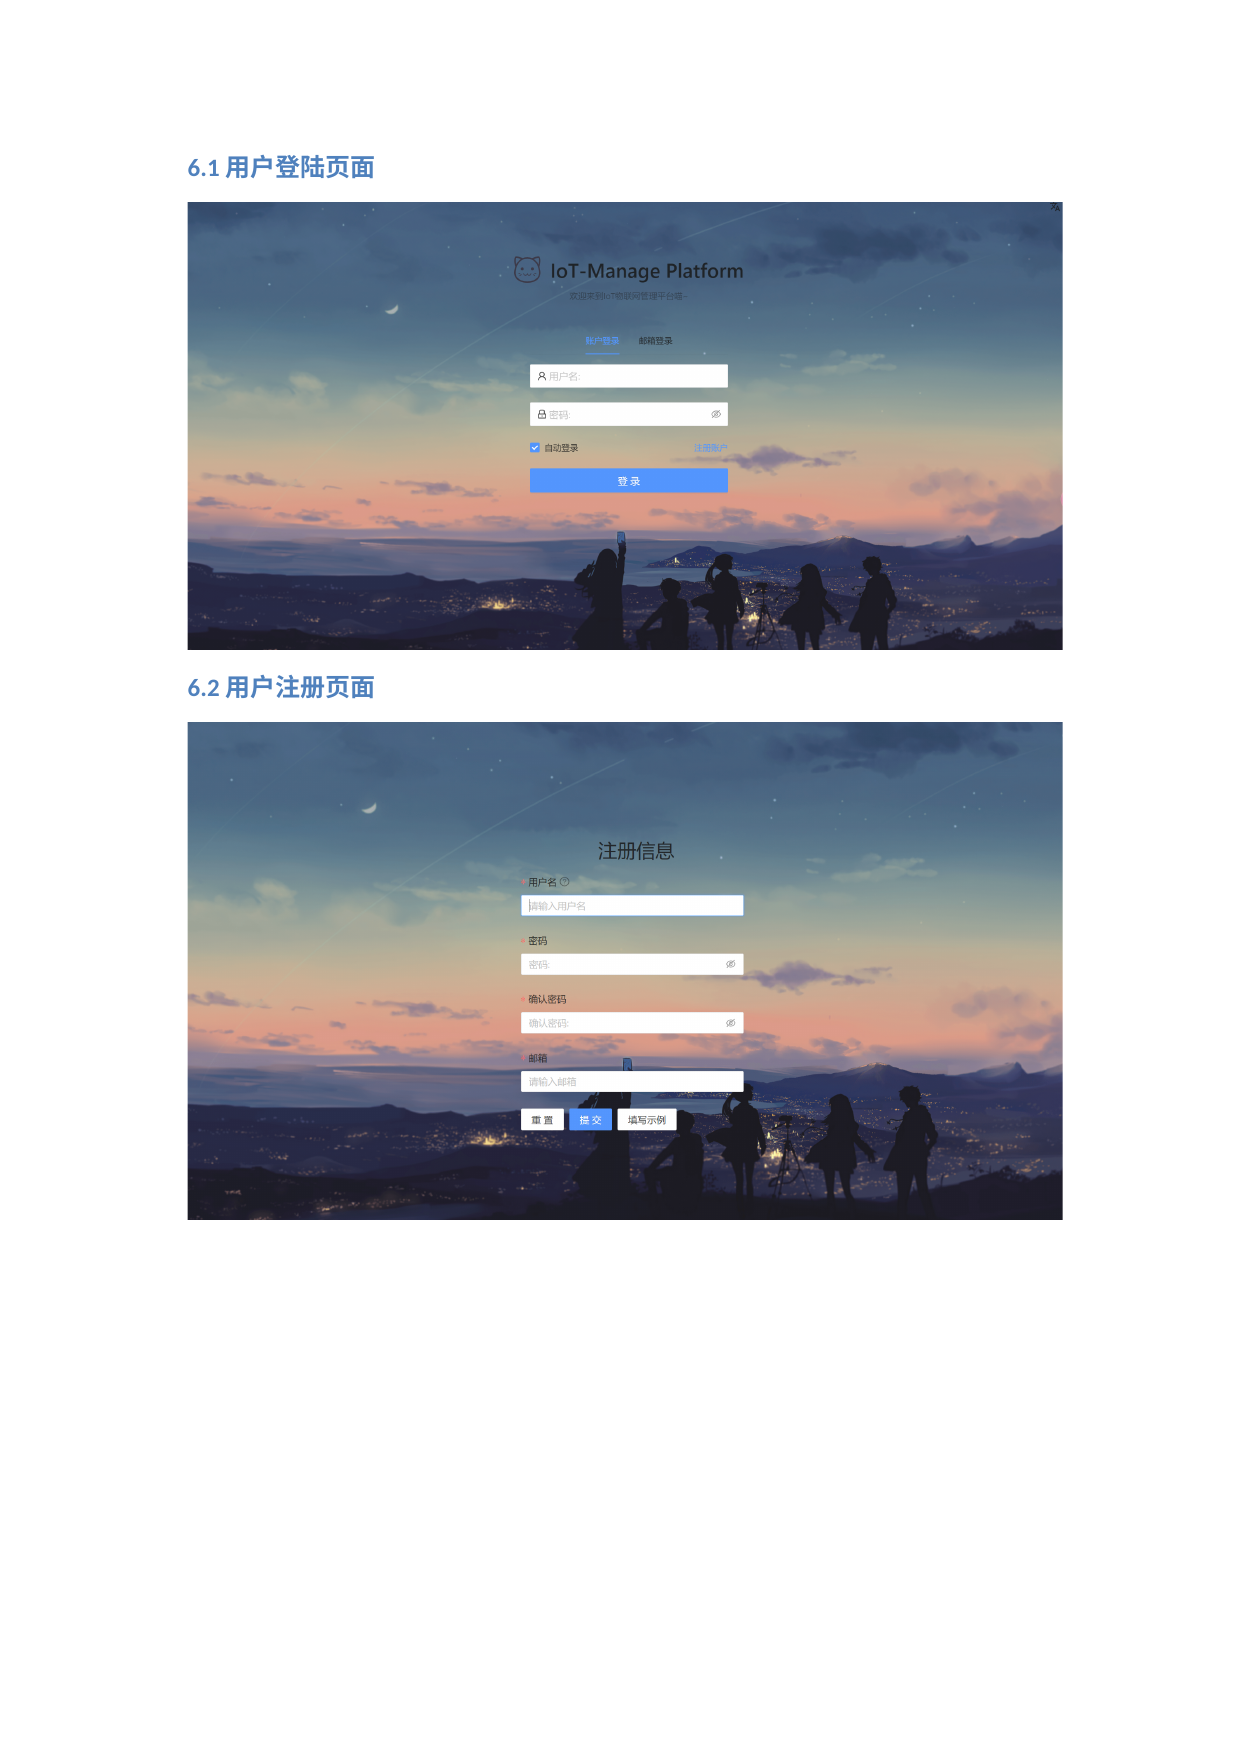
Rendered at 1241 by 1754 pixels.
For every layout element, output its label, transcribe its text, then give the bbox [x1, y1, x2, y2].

subtitle 6.1 用户登陆页面 [187, 150, 1053, 184]
subtitle 6.2 用户注册页面 [187, 670, 1053, 704]
picture [187, 202, 1063, 650]
picture [187, 722, 1063, 1220]
